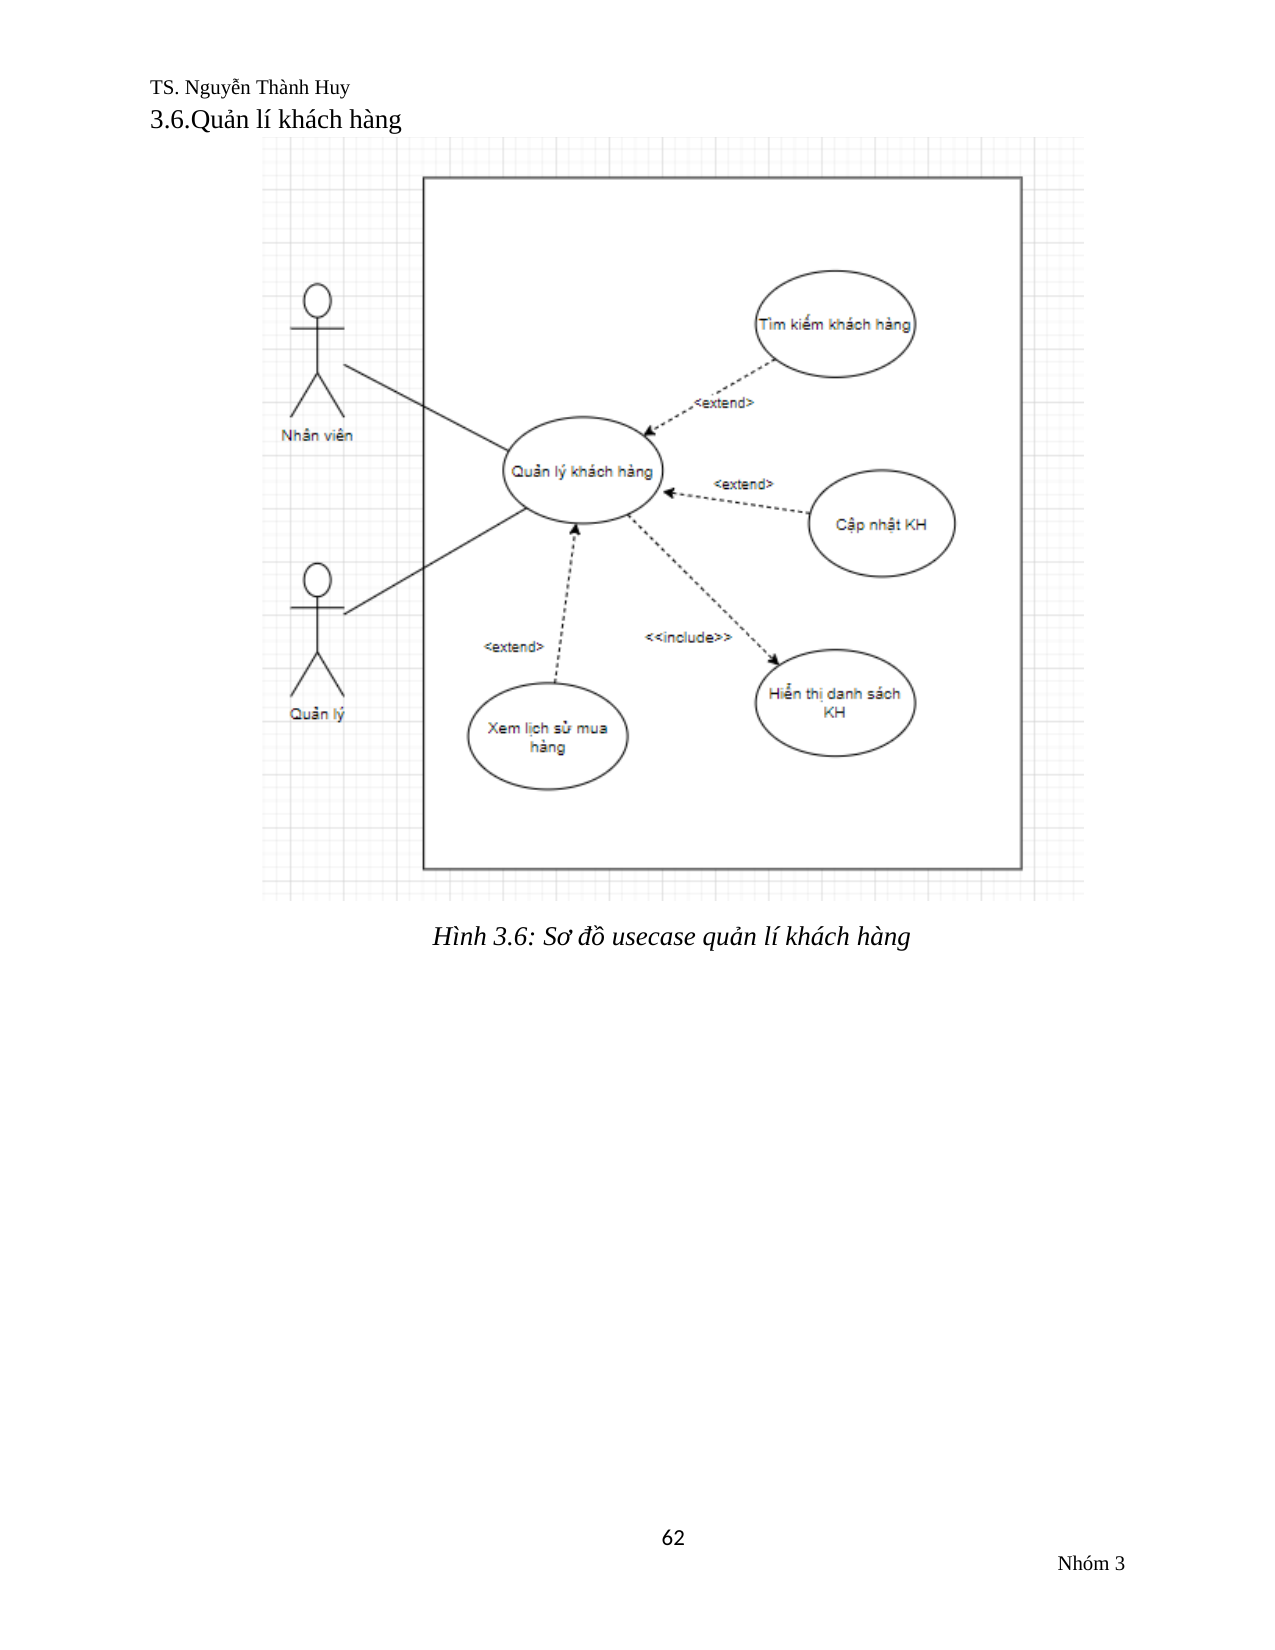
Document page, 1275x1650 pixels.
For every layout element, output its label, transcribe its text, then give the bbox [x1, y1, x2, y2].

subtitle 3.6.Quản lí khách hàng [150, 103, 1196, 134]
picture [262, 137, 1084, 901]
text Hình 3.6: Sơ đồ usecase quản lí khách hàng [150, 920, 1196, 951]
